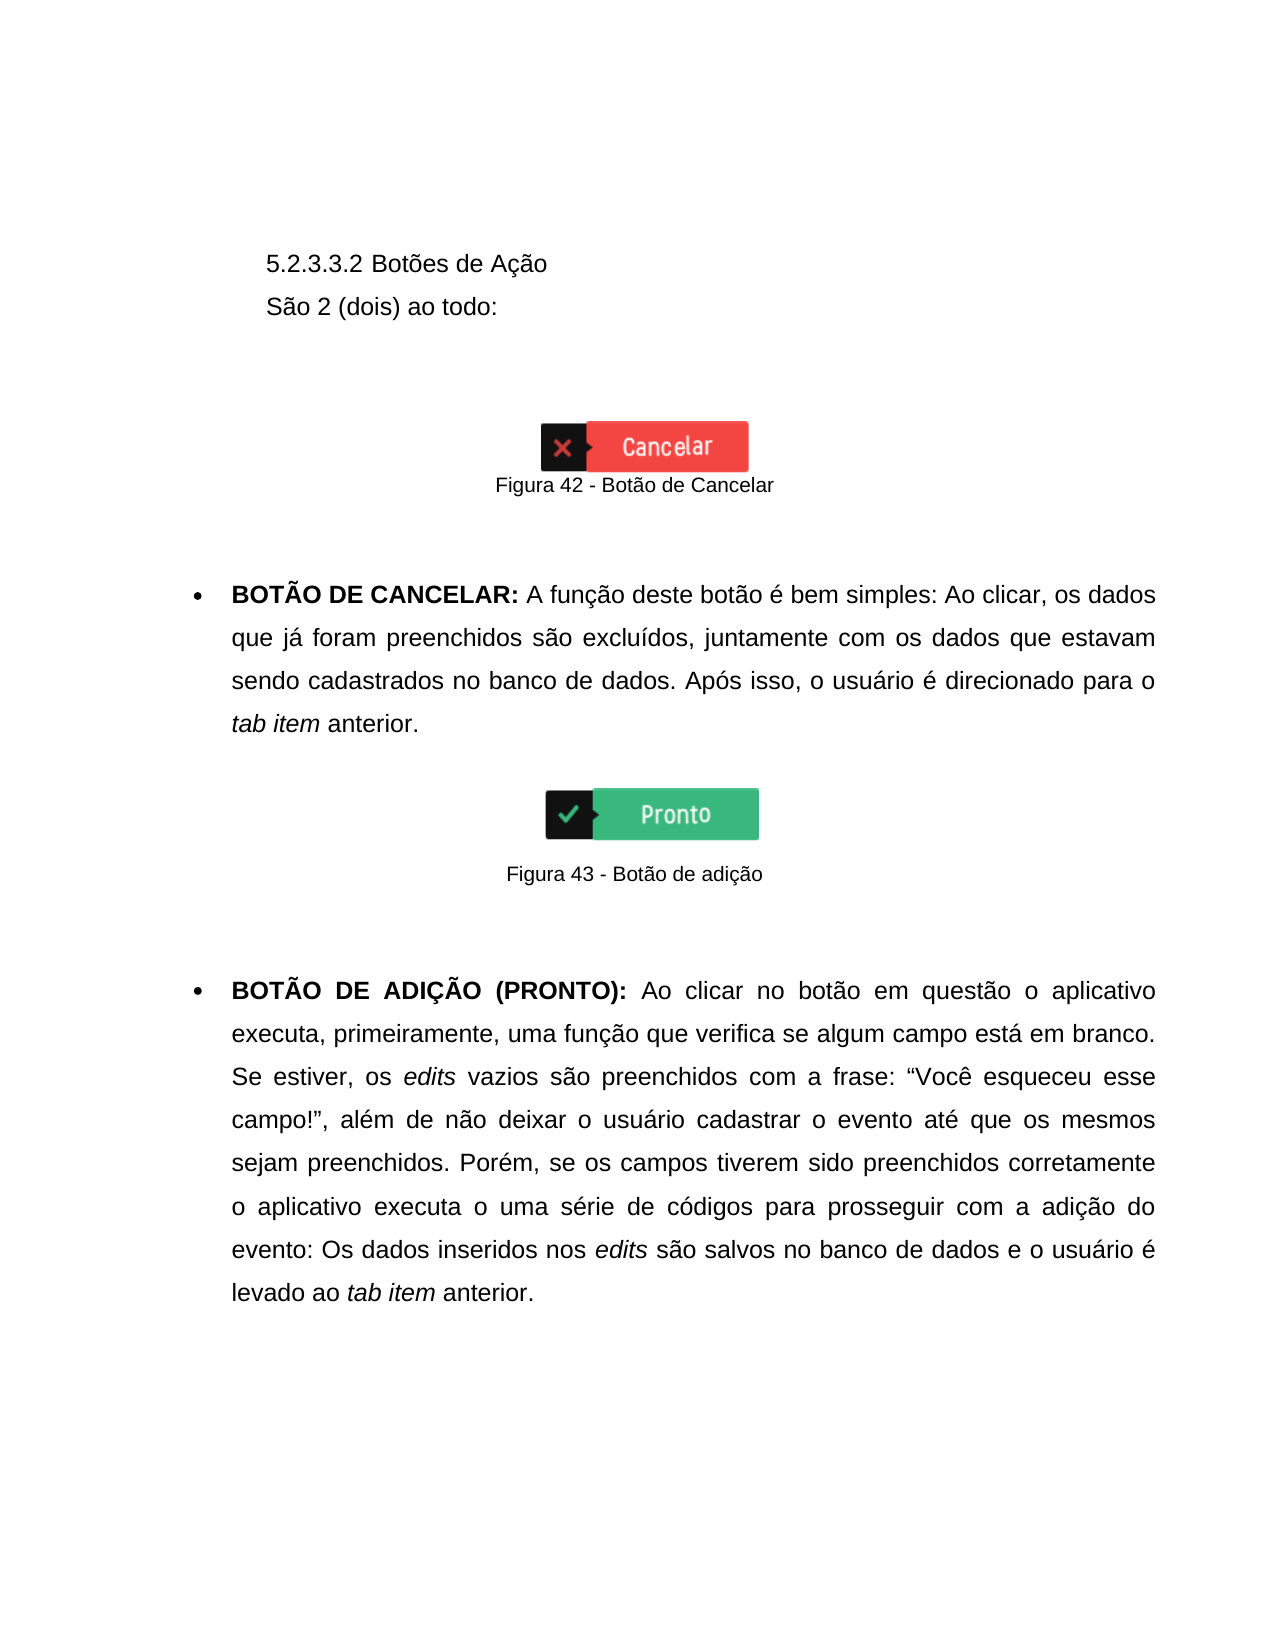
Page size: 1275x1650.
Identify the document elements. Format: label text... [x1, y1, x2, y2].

list Botão de adição (Pronto): Ao clicar no botão em questão o aplicativo executa, primeiramente, uma função que verifica se algum campo está em branco. Se estiver, os edits vazios são preenchidos com a frase: “Você esqueceu esse campo!”, além de não deixar o usuário cadastrar o evento até que os mesmos sejam preenchidos. Porém, se os campos tiverem sido preenchidos corretamente o aplicativo executa o uma série de códigos para prosseguir com a adição do evento: Os dados inseridos nos edits são salvos no banco de dados e o usuário é levado ao tab item anterior. [194, 976, 1157, 1306]
list Botão de Cancelar: A função deste botão é bem simples: Ao clicar, os dados que já foram preenchidos são excluídos, juntamente com os dados que estavam sendo cadastrados no banco de dados. Após isso, o usuário é direcionado para o tab item anterior. [194, 580, 1157, 738]
text Figura 43 - Botão de adição [112, 862, 1157, 886]
text São 2 (dois) ao todo: [192, 292, 1157, 321]
subtitle Botões de Ação [266, 249, 1157, 278]
picture [541, 421, 749, 474]
picture [545, 788, 759, 842]
text Figura 42 - Botão de Cancelar [112, 473, 1157, 497]
